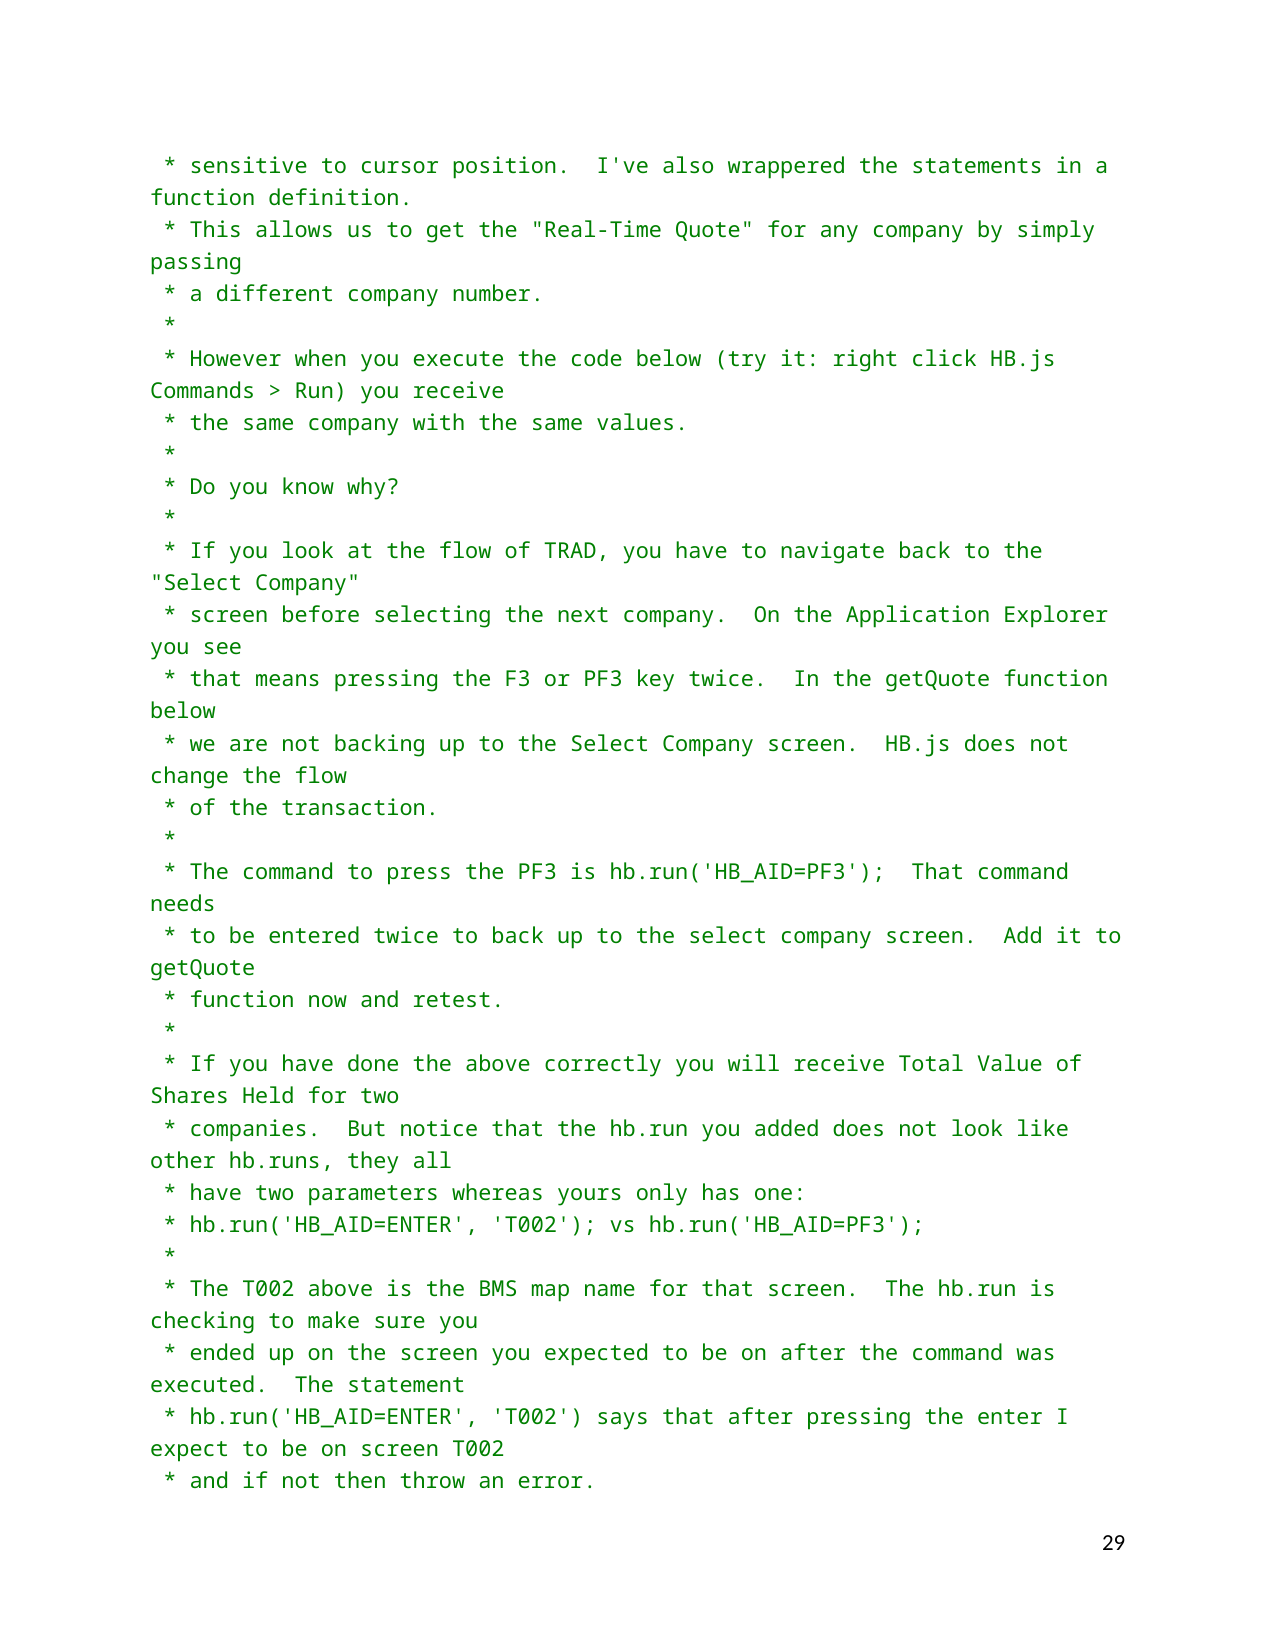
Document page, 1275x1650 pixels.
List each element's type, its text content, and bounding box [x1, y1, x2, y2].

text * to be entered twice to back up to the select company screen. Add it to getQuote [150, 920, 1125, 982]
text * [150, 310, 1125, 340]
text * hb.run('HB_AID=ENTER', 'T002'); vs hb.run('HB_AID=PF3'); [150, 1209, 1125, 1238]
text * we are not backing up to the Select Company screen. HB.js does not change the flow [150, 727, 1125, 789]
text * function now and retest. [150, 984, 1125, 1014]
text * the same company with the same values. [150, 407, 1125, 436]
text * screen before selecting the next company. On the Application Explorer you see [150, 599, 1125, 661]
text * [150, 439, 1125, 468]
text * However when you execute the code below (try it: right click HB.js Commands > Run) you receive [150, 342, 1125, 404]
text * Do you know why? [150, 471, 1125, 501]
text * of the transaction. [150, 792, 1125, 821]
text * [150, 503, 1125, 533]
text * The T002 above is the BMS map name for that screen. The hb.run is checking to make sure you [150, 1273, 1125, 1335]
text * have two parameters whereas yours only has one: [150, 1177, 1125, 1206]
text * hb.run('HB_AID=ENTER', 'T002') says that after pressing the enter I expect to be on screen T002 [150, 1401, 1125, 1463]
text * [150, 1241, 1125, 1271]
text * [150, 824, 1125, 853]
text * companies. But notice that the hb.run you added does not look like other hb.runs, they all [150, 1112, 1125, 1174]
text * [150, 1016, 1125, 1046]
text * If you look at the flow of TRAD, you have to navigate back to the "Select Company" [150, 535, 1125, 597]
text * If you have done the above correctly you will receive Total Value of Shares Held for two [150, 1048, 1125, 1110]
text * that means pressing the F3 or PF3 key twice. In the getQuote function below [150, 663, 1125, 725]
text * sensitive to cursor position. I've also wrappered the statements in a function definition. [150, 150, 1125, 212]
text * This allows us to get the "Real-Time Quote" for any company by simply passing [150, 214, 1125, 276]
text * a different company number. [150, 278, 1125, 308]
text * and if not then throw an error. [150, 1465, 1125, 1495]
text * ended up on the screen you expected to be on after the command was executed. The statement [150, 1337, 1125, 1399]
text * The command to press the PF3 is hb.run('HB_AID=PF3'); That command needs [150, 856, 1125, 918]
